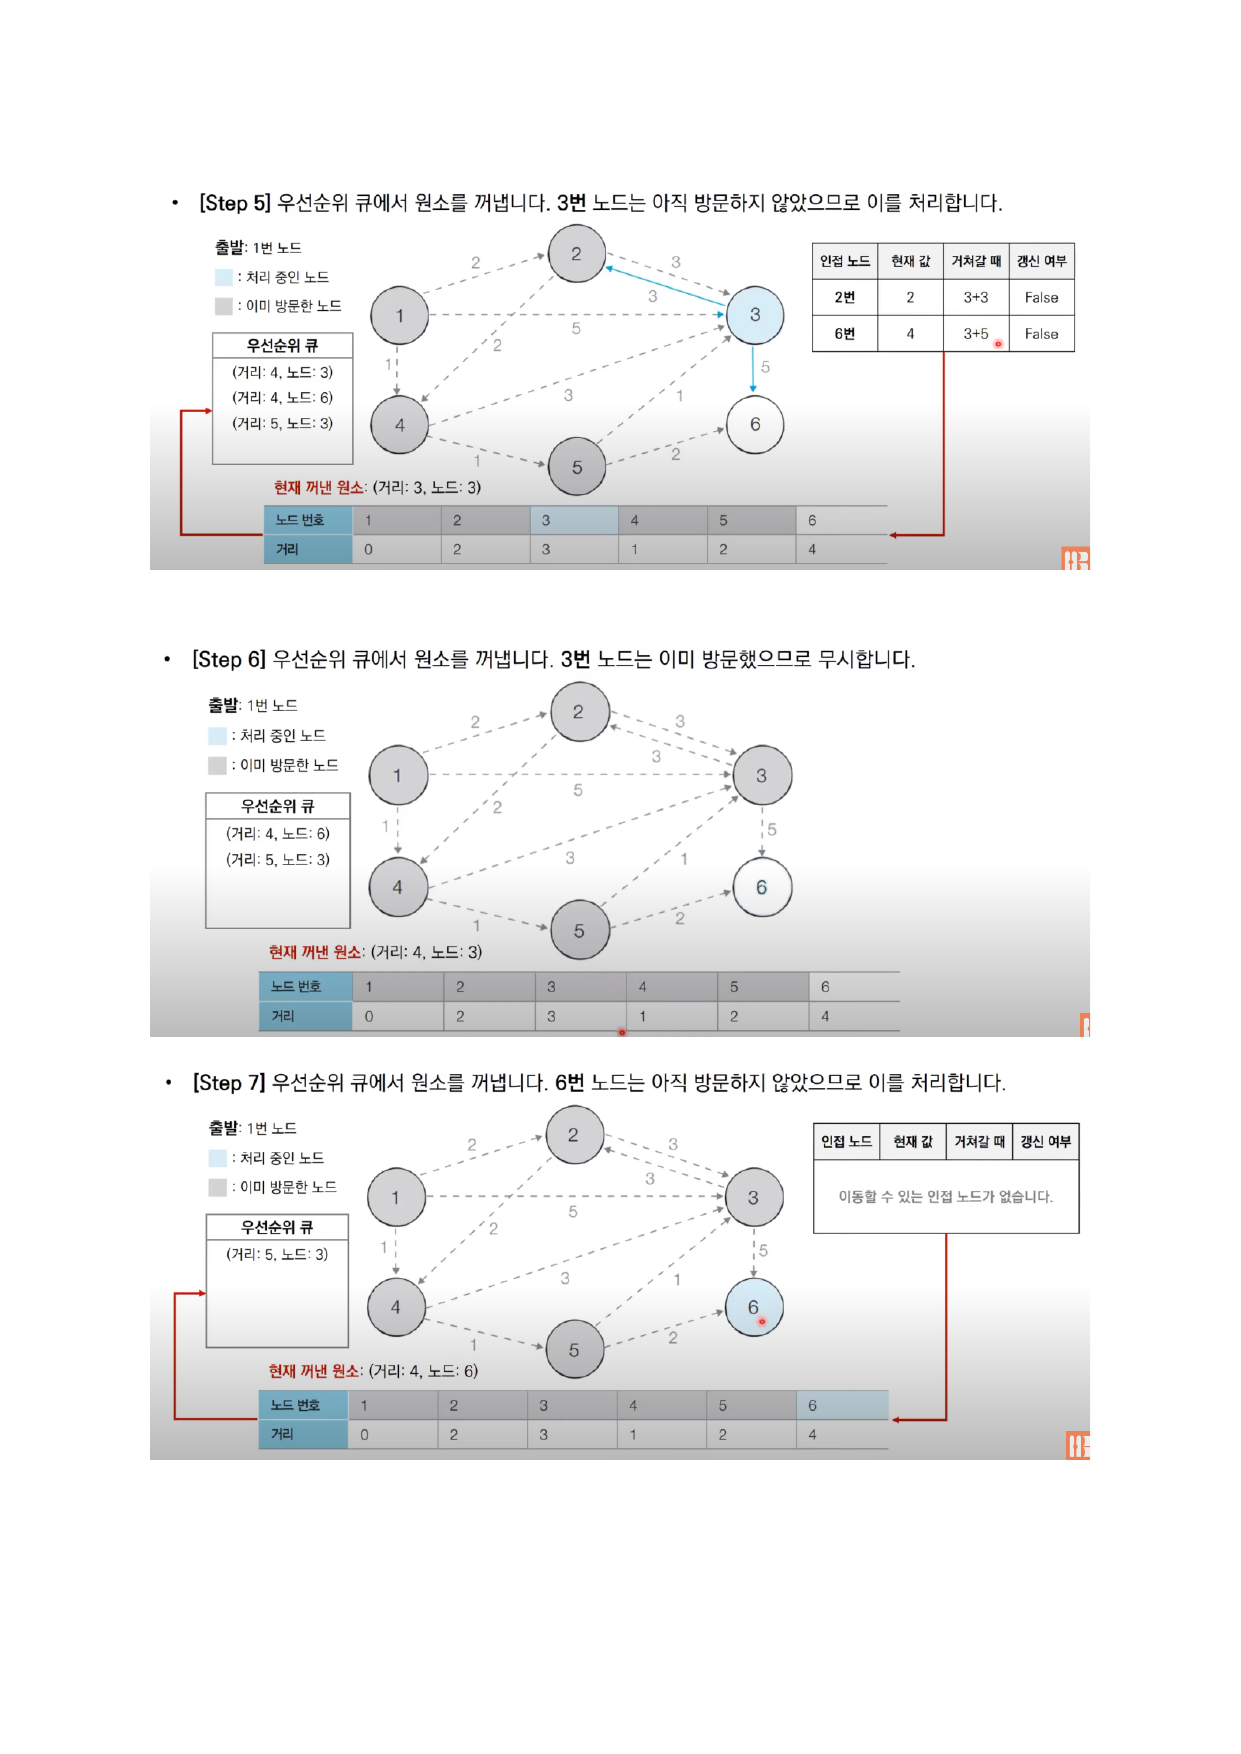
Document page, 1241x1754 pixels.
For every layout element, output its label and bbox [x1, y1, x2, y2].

picture [150, 635, 1091, 1037]
picture [150, 1055, 1091, 1460]
picture [150, 177, 1091, 570]
